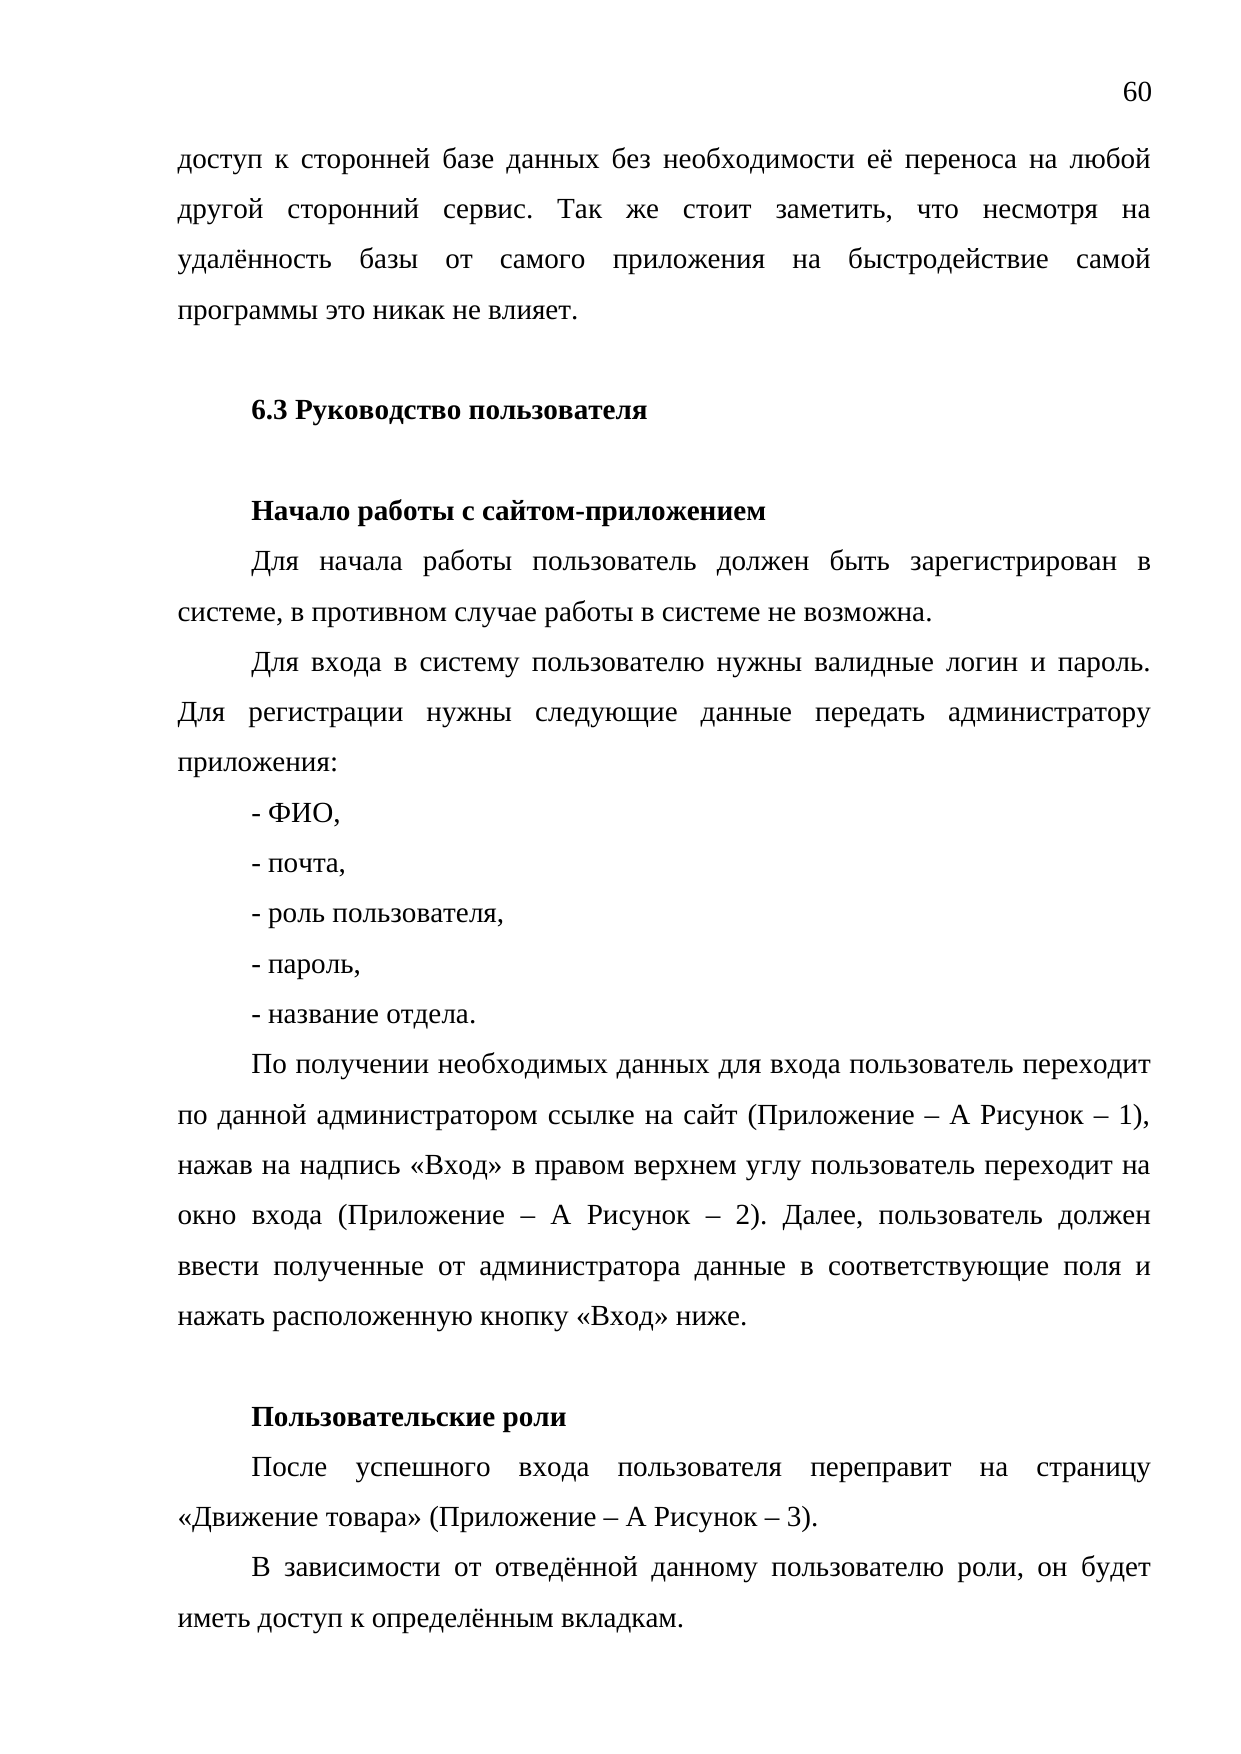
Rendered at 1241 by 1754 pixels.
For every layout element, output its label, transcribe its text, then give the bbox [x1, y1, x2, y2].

text - почта, [177, 845, 1152, 879]
text - ФИО, [177, 795, 1152, 828]
text По получении необходимых данных для входа пользователь переходит по данной администратором ссылке на сайт (Приложение – А Рисунок – 1), нажав на надпись «Вход» в правом верхнем углу пользователь переходит на окно входа (Приложение – А Рисунок – 2). Далее, пользователь должен ввести полученные от администратора данные в соответствующие поля и нажать расположенную кнопку «Вход» ниже. [177, 1046, 1152, 1332]
text В зависимости от отведённой данному пользователю роли, он будет иметь доступ к определённым вкладкам. [177, 1549, 1152, 1633]
text - пароль, [177, 946, 1152, 979]
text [177, 141, 1152, 325]
text Для входа в систему пользователю нужны валидные логин и пароль. Для регистрации нужны следующие данные передать администратору приложения: [177, 644, 1152, 778]
text 6.3 Руководство пользователя [177, 392, 1152, 426]
text - роль пользователя, [177, 896, 1152, 929]
text Для начала работы пользователь должен быть зарегистрирован в системе, в противном случае работы в системе не возможна. [177, 543, 1152, 627]
text Начало работы с сайтом-приложением [177, 493, 1152, 527]
text После успешного входа пользователя переправит на страницу «Движение товара» (Приложение – А Рисунок – 3). [177, 1449, 1152, 1533]
text - название отдела. [177, 996, 1152, 1030]
text Пользовательские роли [177, 1399, 1152, 1432]
